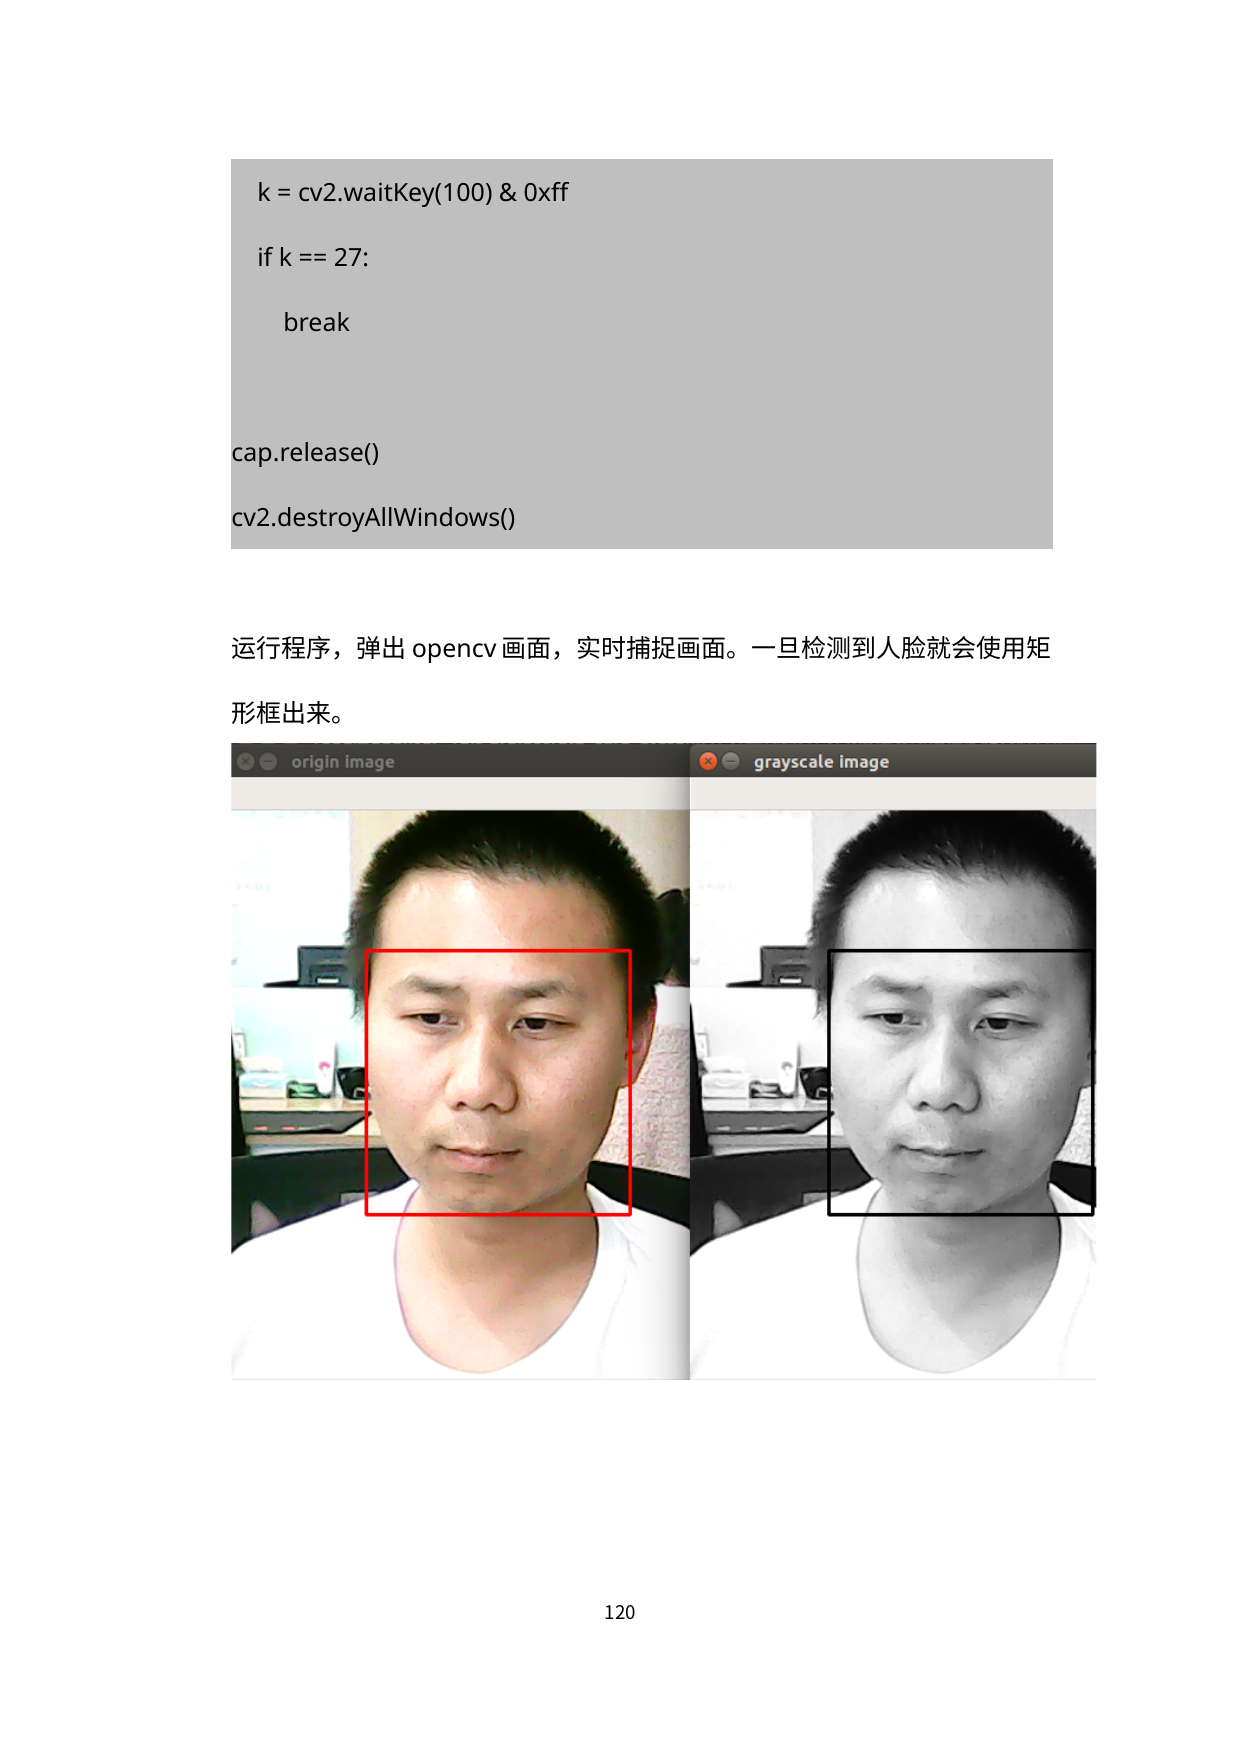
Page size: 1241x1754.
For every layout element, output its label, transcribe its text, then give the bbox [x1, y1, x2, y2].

text cap.release() [231, 419, 1053, 484]
text 运行程序，弹出opencv画面，实时捕捉画面。一旦检测到人脸就会使用矩形框出来。 [231, 614, 1053, 743]
picture [231, 743, 1097, 1380]
text k = cv2.waitKey(100) & 0xff [231, 159, 1053, 224]
text break [231, 289, 1053, 354]
text cv2.destroyAllWindows() [231, 484, 1053, 549]
text if k == 27: [231, 224, 1053, 289]
